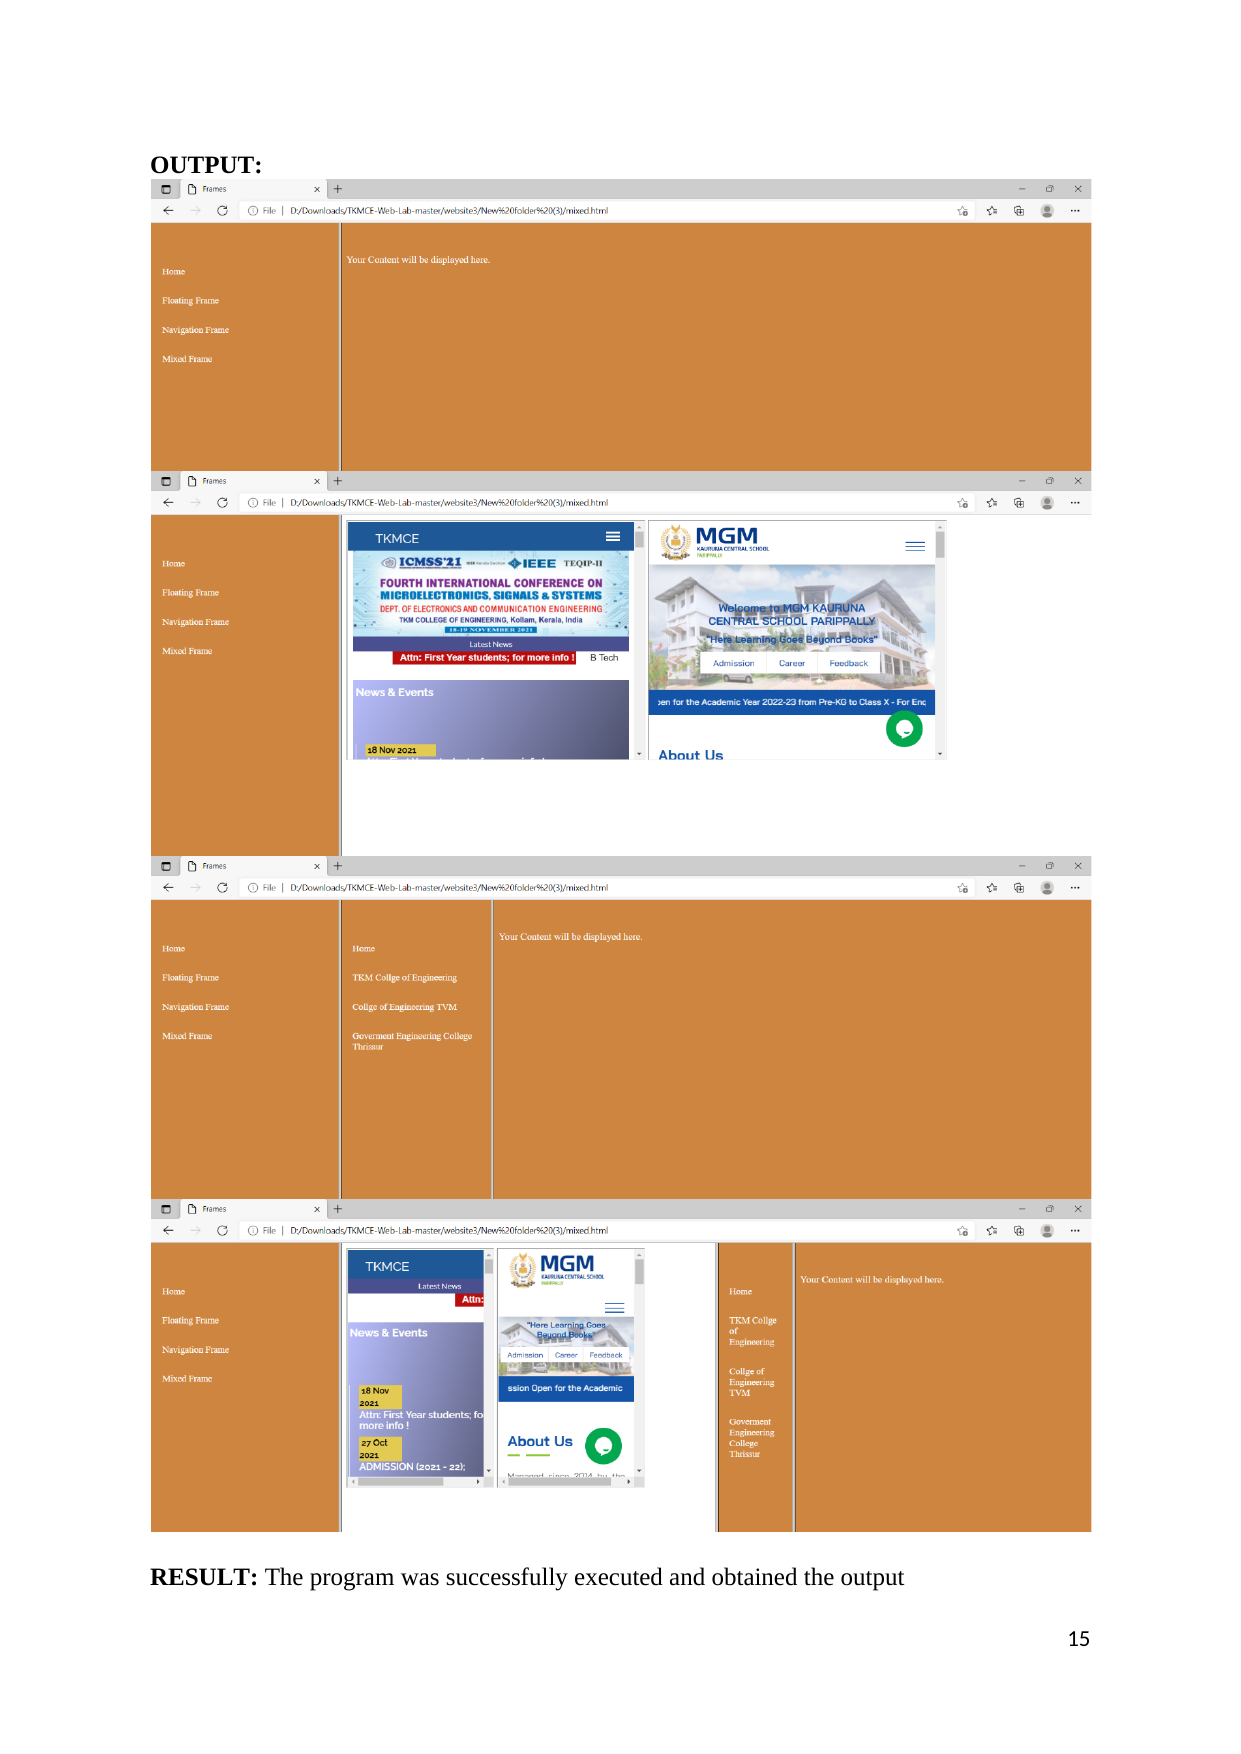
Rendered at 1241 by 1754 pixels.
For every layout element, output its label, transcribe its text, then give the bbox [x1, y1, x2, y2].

picture [151, 179, 1092, 1532]
text RESULT: The program was successfully executed and obtained the output [150, 1562, 1090, 1591]
